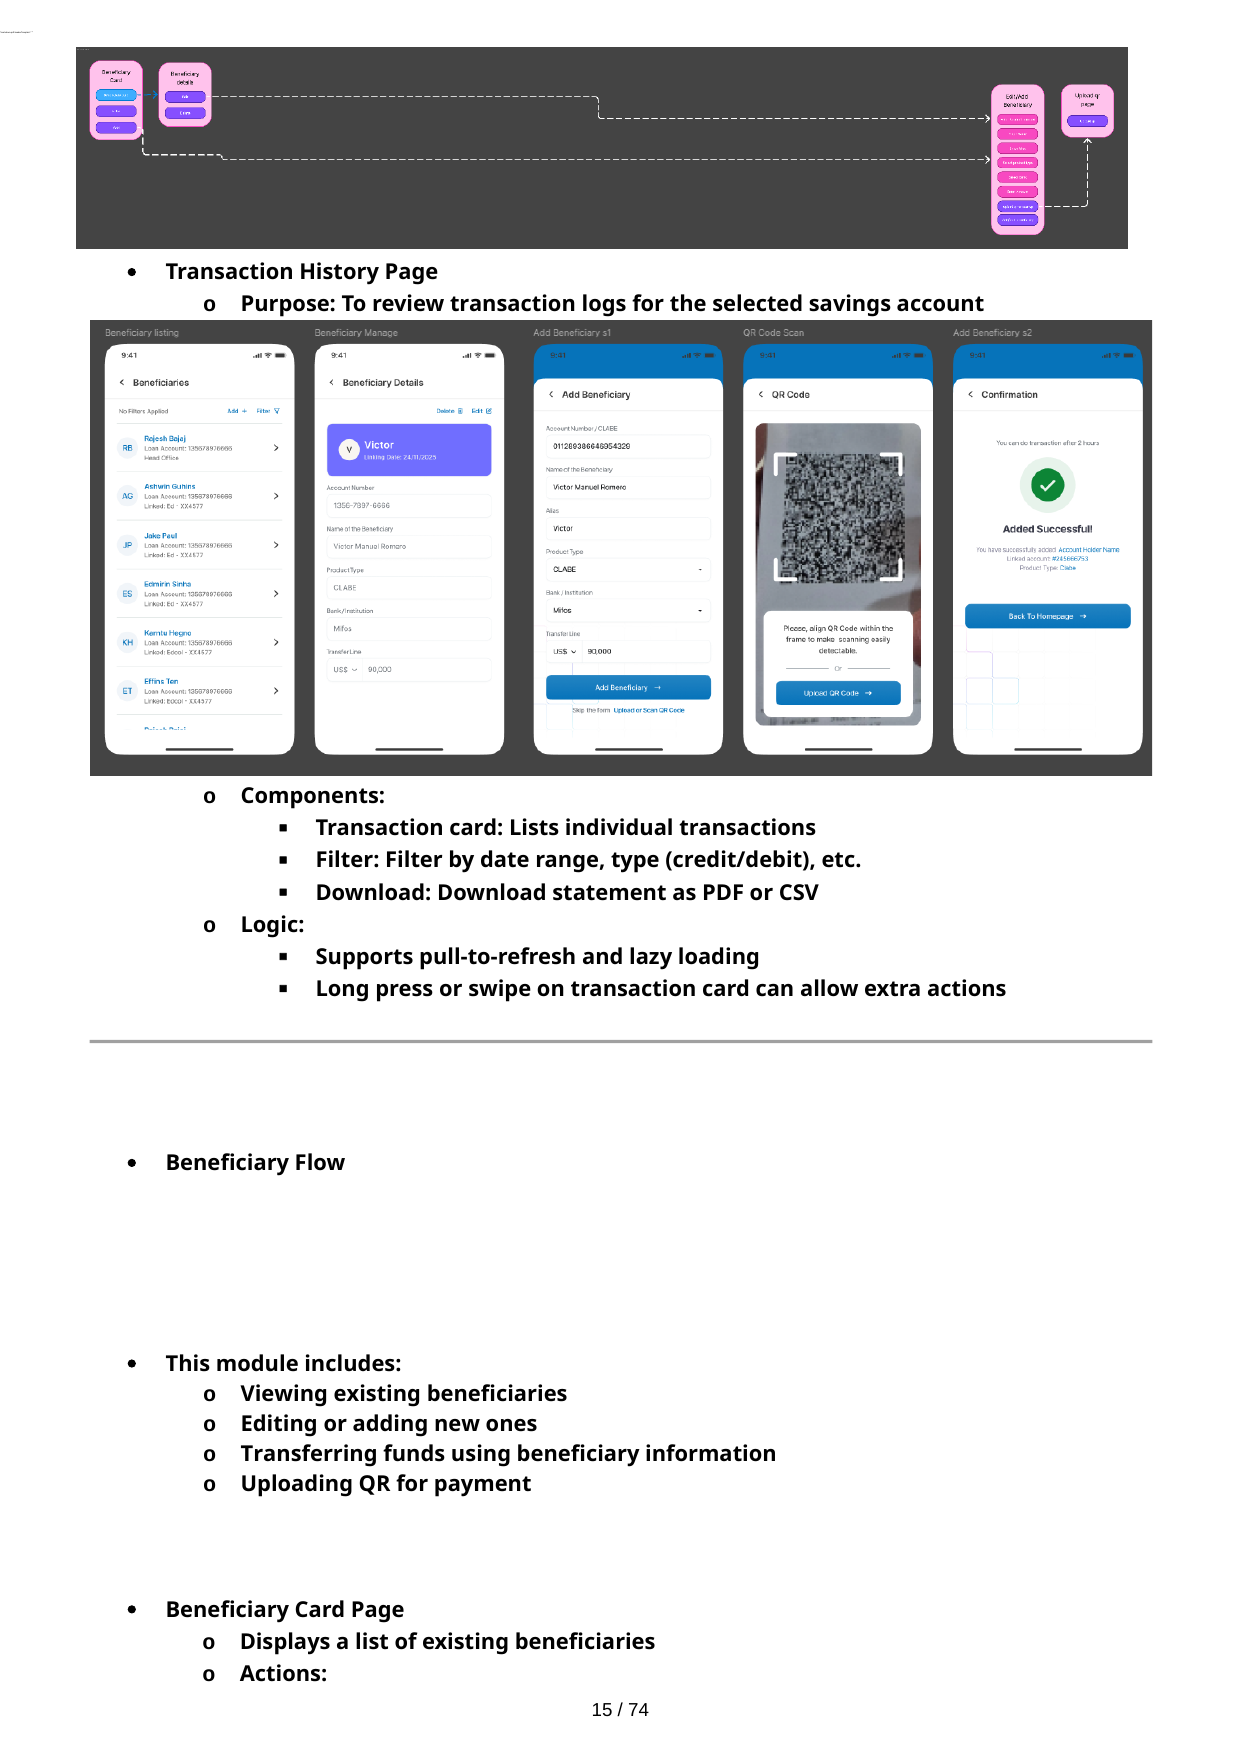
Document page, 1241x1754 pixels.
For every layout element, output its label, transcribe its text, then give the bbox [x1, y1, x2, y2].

list Actions: [202, 1658, 1152, 1688]
list This module includes: [128, 1348, 1152, 1377]
list Editing or adding new ones [203, 1407, 1152, 1437]
list Beneficiary Card Page [128, 1593, 1152, 1623]
picture [90, 320, 1153, 776]
list Transaction card: Lists individual transactions [278, 812, 1152, 842]
picture [70, 41, 1133, 254]
list Filter: Filter by date range, type (credit/debit), etc. [278, 844, 1152, 874]
list Beneficiary Flow [128, 1147, 1152, 1177]
list Transaction History Page [128, 87, 1152, 286]
list Displays a list of existing beneficiaries [202, 1626, 1152, 1656]
list Uploading QR for payment [203, 1467, 1152, 1497]
list Logic: [203, 908, 1152, 938]
list Viewing existing beneficiaries [203, 1377, 1152, 1407]
list Supports pull-to-refresh and lazy loading [278, 941, 1152, 971]
list Purpose: To review transaction logs for the selected savings account [203, 288, 1152, 318]
list Transferring funds using beneficiary information [203, 1437, 1152, 1467]
list Download: Download statement as PDF or CSV [278, 876, 1152, 906]
list Components: [203, 776, 1152, 810]
list Long press or swipe on transaction card can allow extra actions [278, 973, 1152, 1003]
